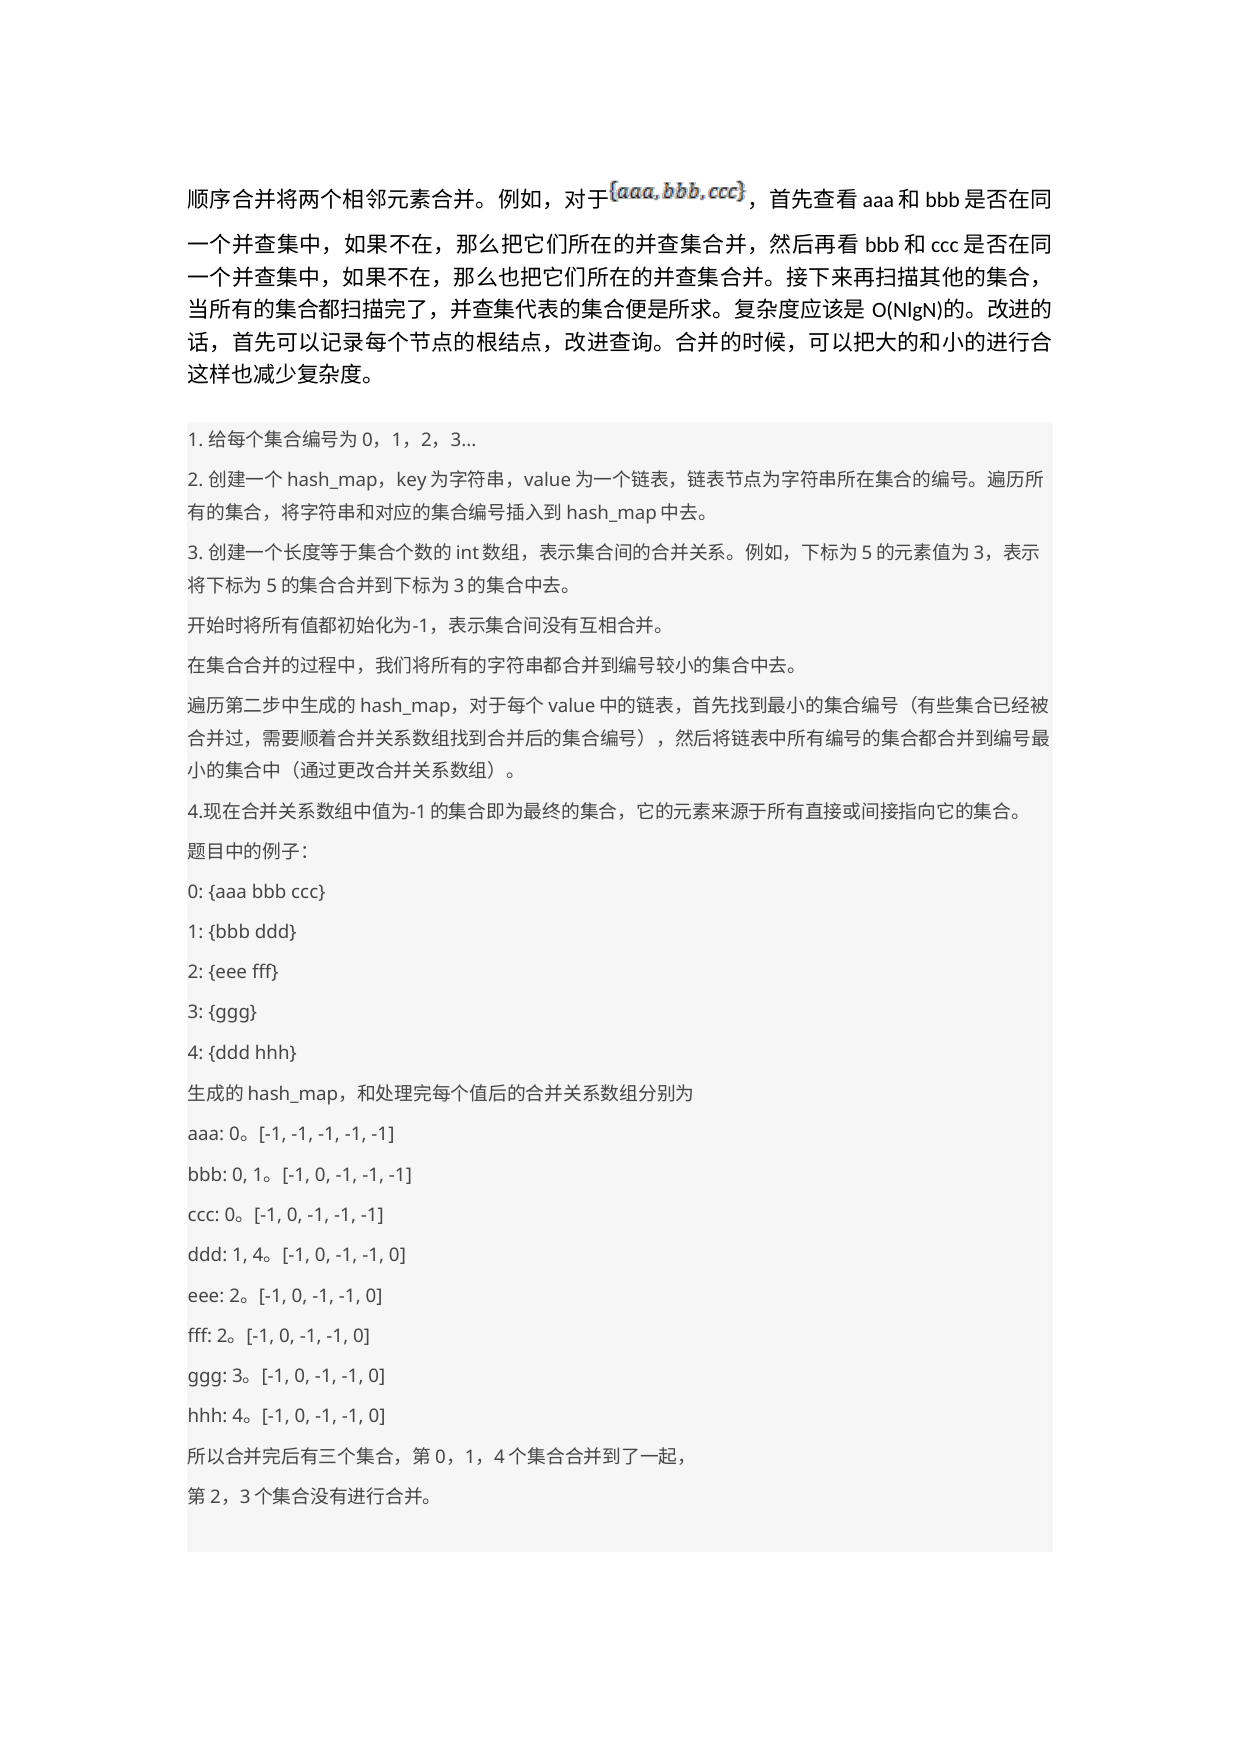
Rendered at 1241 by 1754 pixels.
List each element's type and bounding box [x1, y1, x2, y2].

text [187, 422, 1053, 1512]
picture [609, 175, 748, 208]
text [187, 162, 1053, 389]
